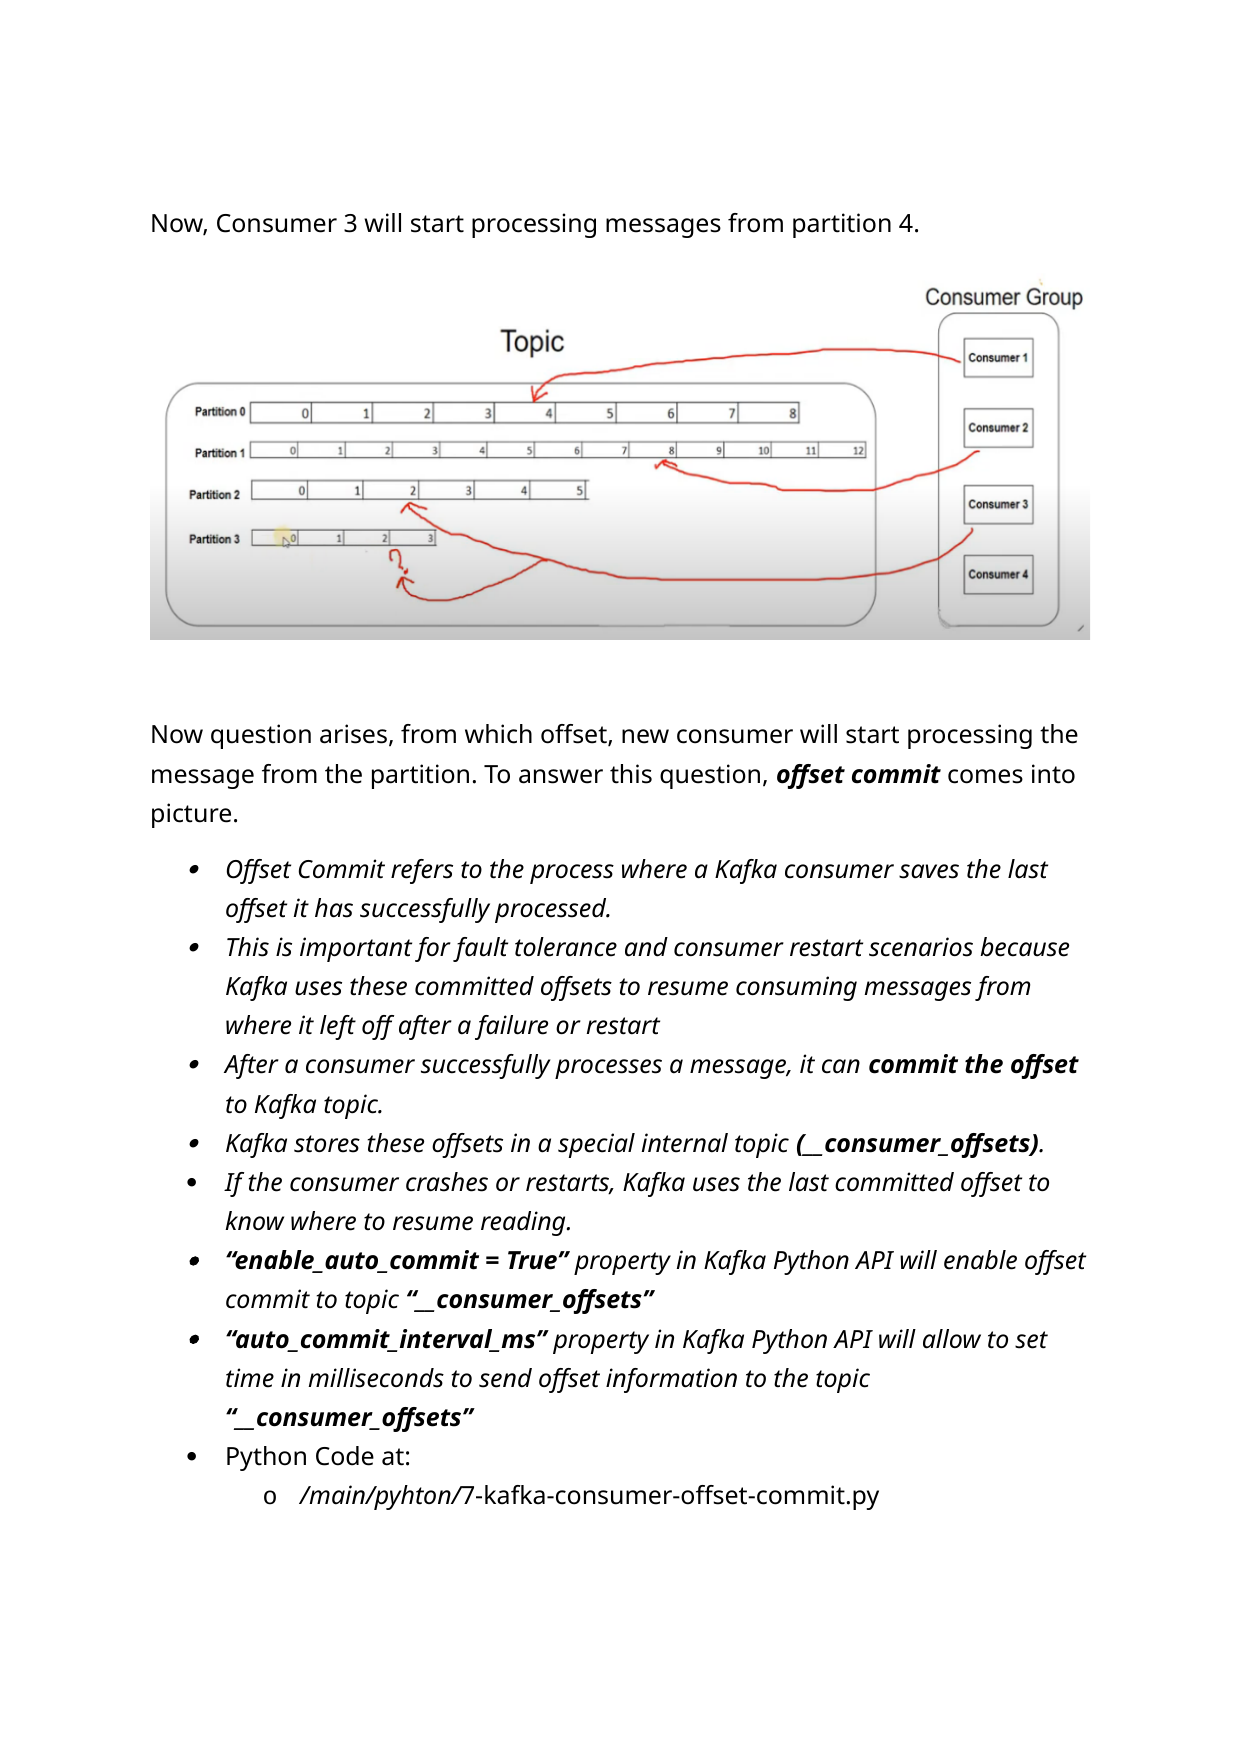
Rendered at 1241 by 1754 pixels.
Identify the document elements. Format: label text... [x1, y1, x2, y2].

list “auto_commit_interval_ms” property in Kafka Python API will allow to set time in milliseconds to send offset information to the topic “__consumer_offsets” [187, 1321, 1090, 1434]
list “enable_auto_commit = True” property in Kafka Python API will enable offset commit to topic “__consumer_offsets” [187, 1243, 1090, 1316]
text Now, Consumer 3 will start processing messages from partition 4. [150, 206, 1090, 240]
list /main/pyhton/7-kafka-consumer-offset-commit.py [262, 1478, 1090, 1512]
list Kafka stores these offsets in a special internal topic (__consumer_offsets). [187, 1126, 1090, 1159]
list Python Code at: [187, 1439, 1090, 1473]
list Offset Commit refers to the process where a Kafka consumer saves the last offset it has successfully processed. [187, 851, 1090, 924]
text Now question arises, from which offset, new consumer will start processing the message from the partition. To answer this question, offset commit comes into picture. [150, 717, 1090, 829]
list This is important for fault tolerance and consumer restart scenarios because Kafka uses these committed offsets to resume consuming messages from where it left off after a failure or restart [187, 930, 1090, 1042]
list If the consumer crashes or restarts, Kafka uses the last committed offset to know where to resume reading. [187, 1165, 1090, 1238]
list After a consumer successfully processes a message, it can commit the offset to Kafka topic. [187, 1047, 1090, 1120]
picture [150, 261, 1091, 640]
